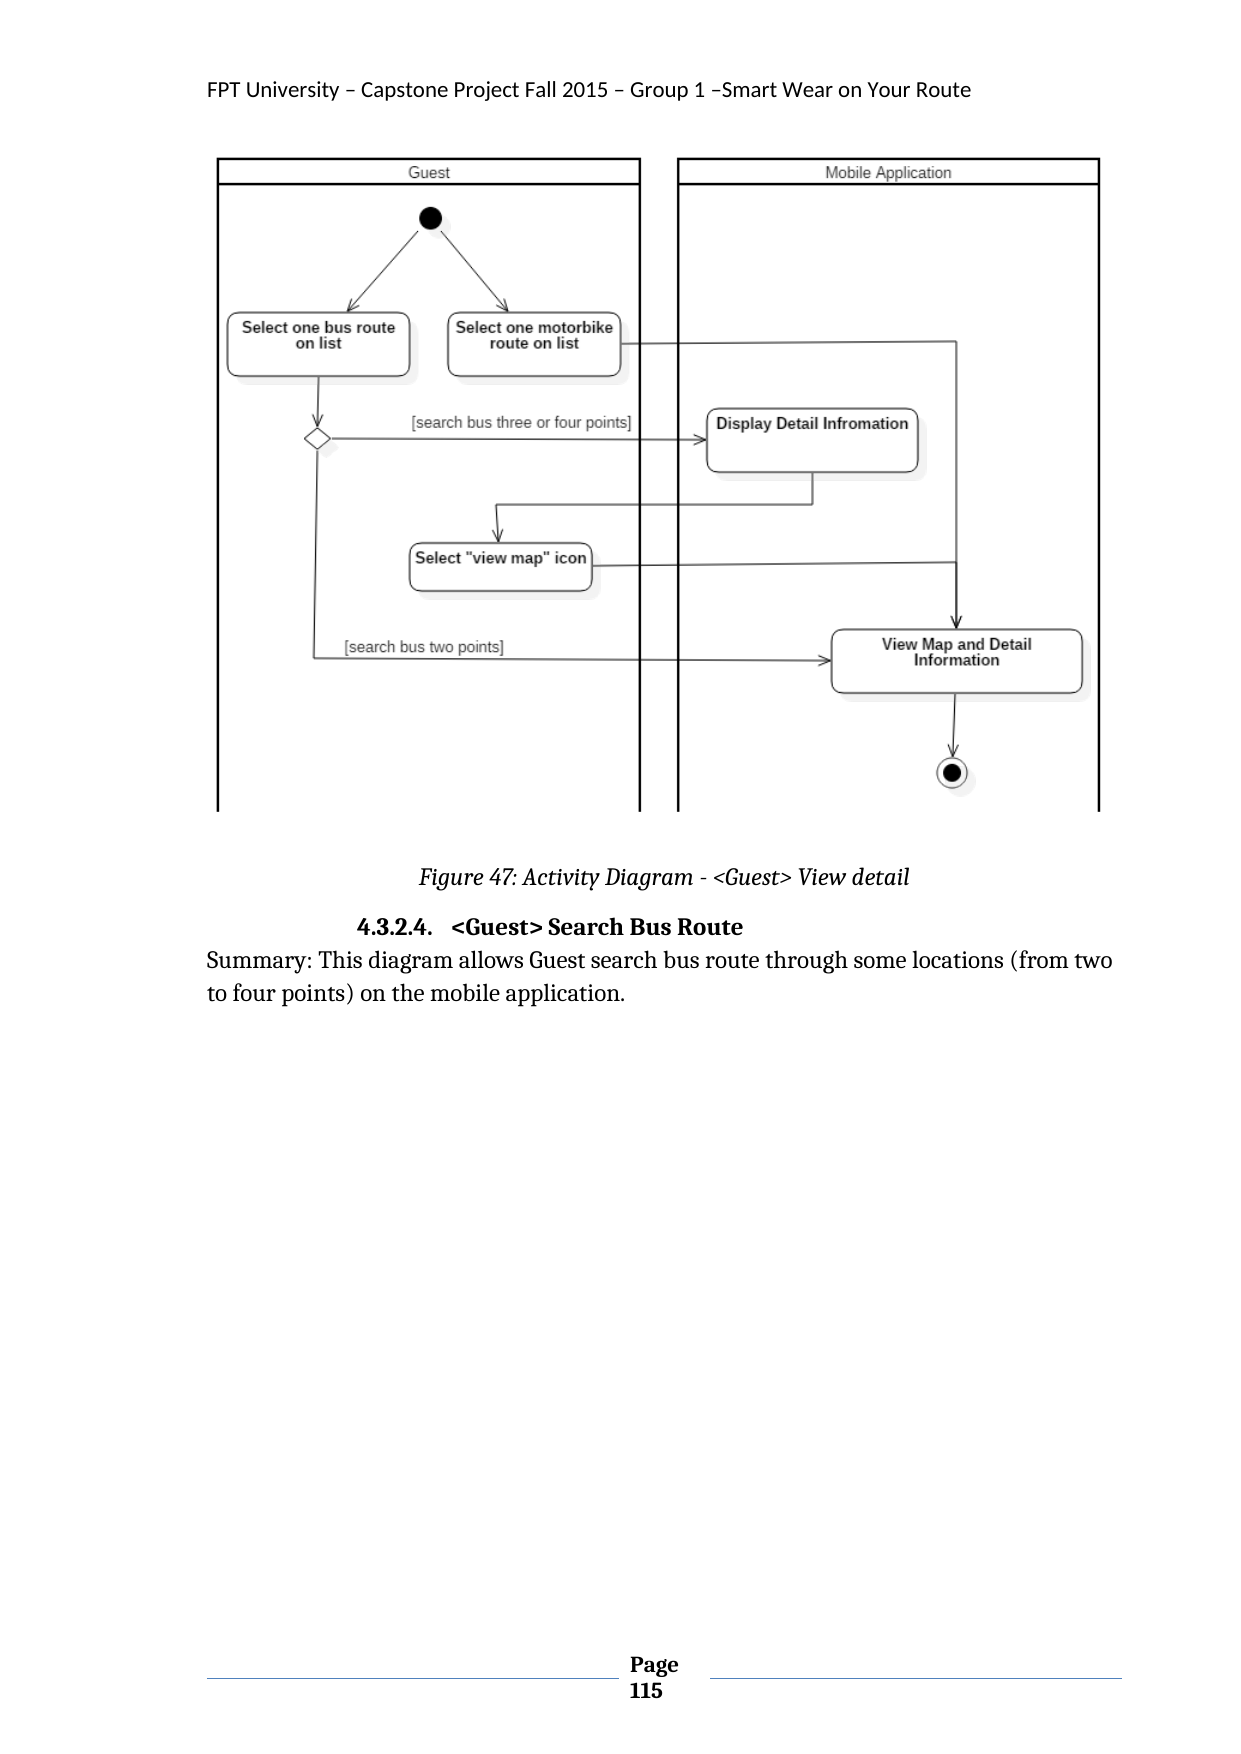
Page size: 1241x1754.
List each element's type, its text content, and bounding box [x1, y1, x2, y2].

text Summary: This diagram allows Guest search bus route through some locations (from two to four points) on the mobile application. [207, 946, 1122, 1008]
subtitle <Guest> Search Bus Route [357, 913, 1122, 942]
picture [206, 147, 1147, 860]
